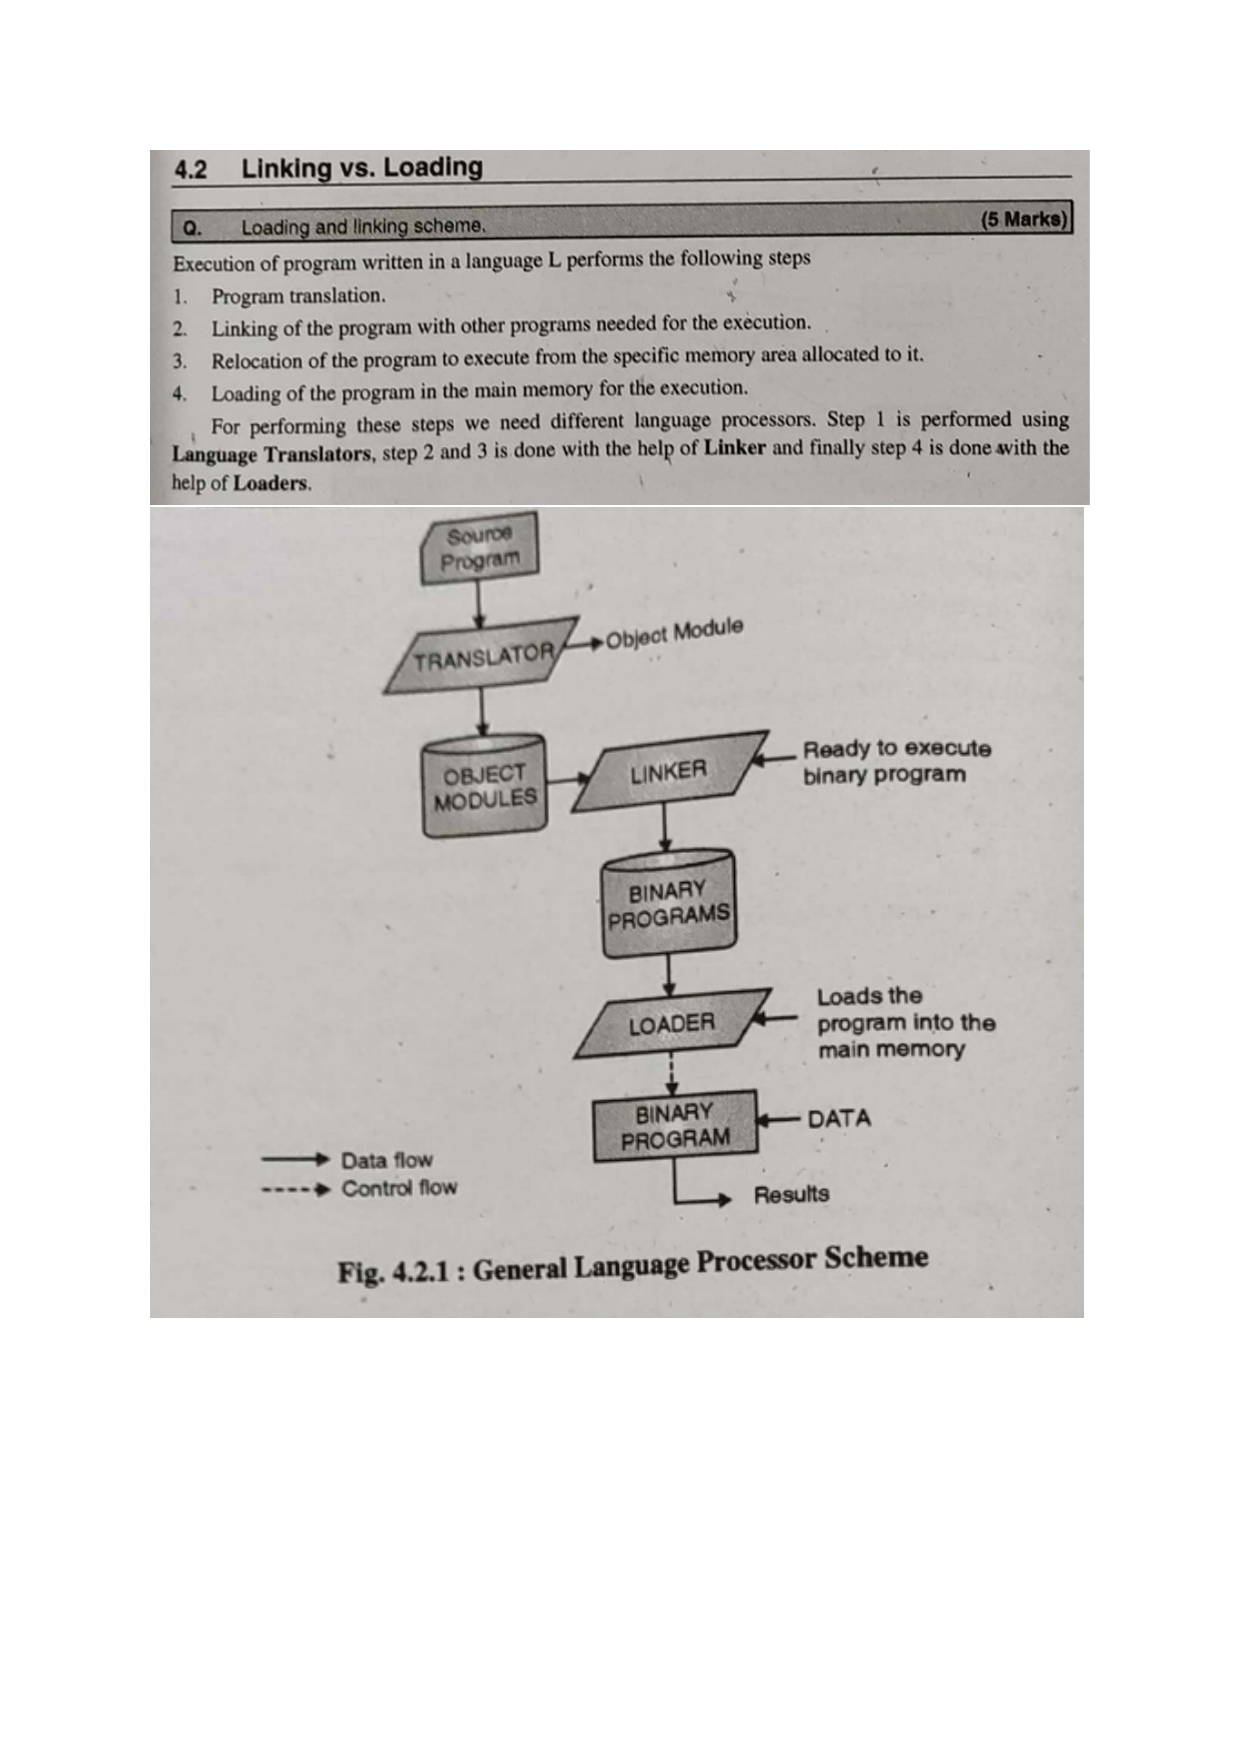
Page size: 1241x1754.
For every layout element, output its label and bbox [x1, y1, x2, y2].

picture [150, 507, 1084, 1318]
picture [150, 150, 1091, 505]
text [150, 505, 1090, 1318]
